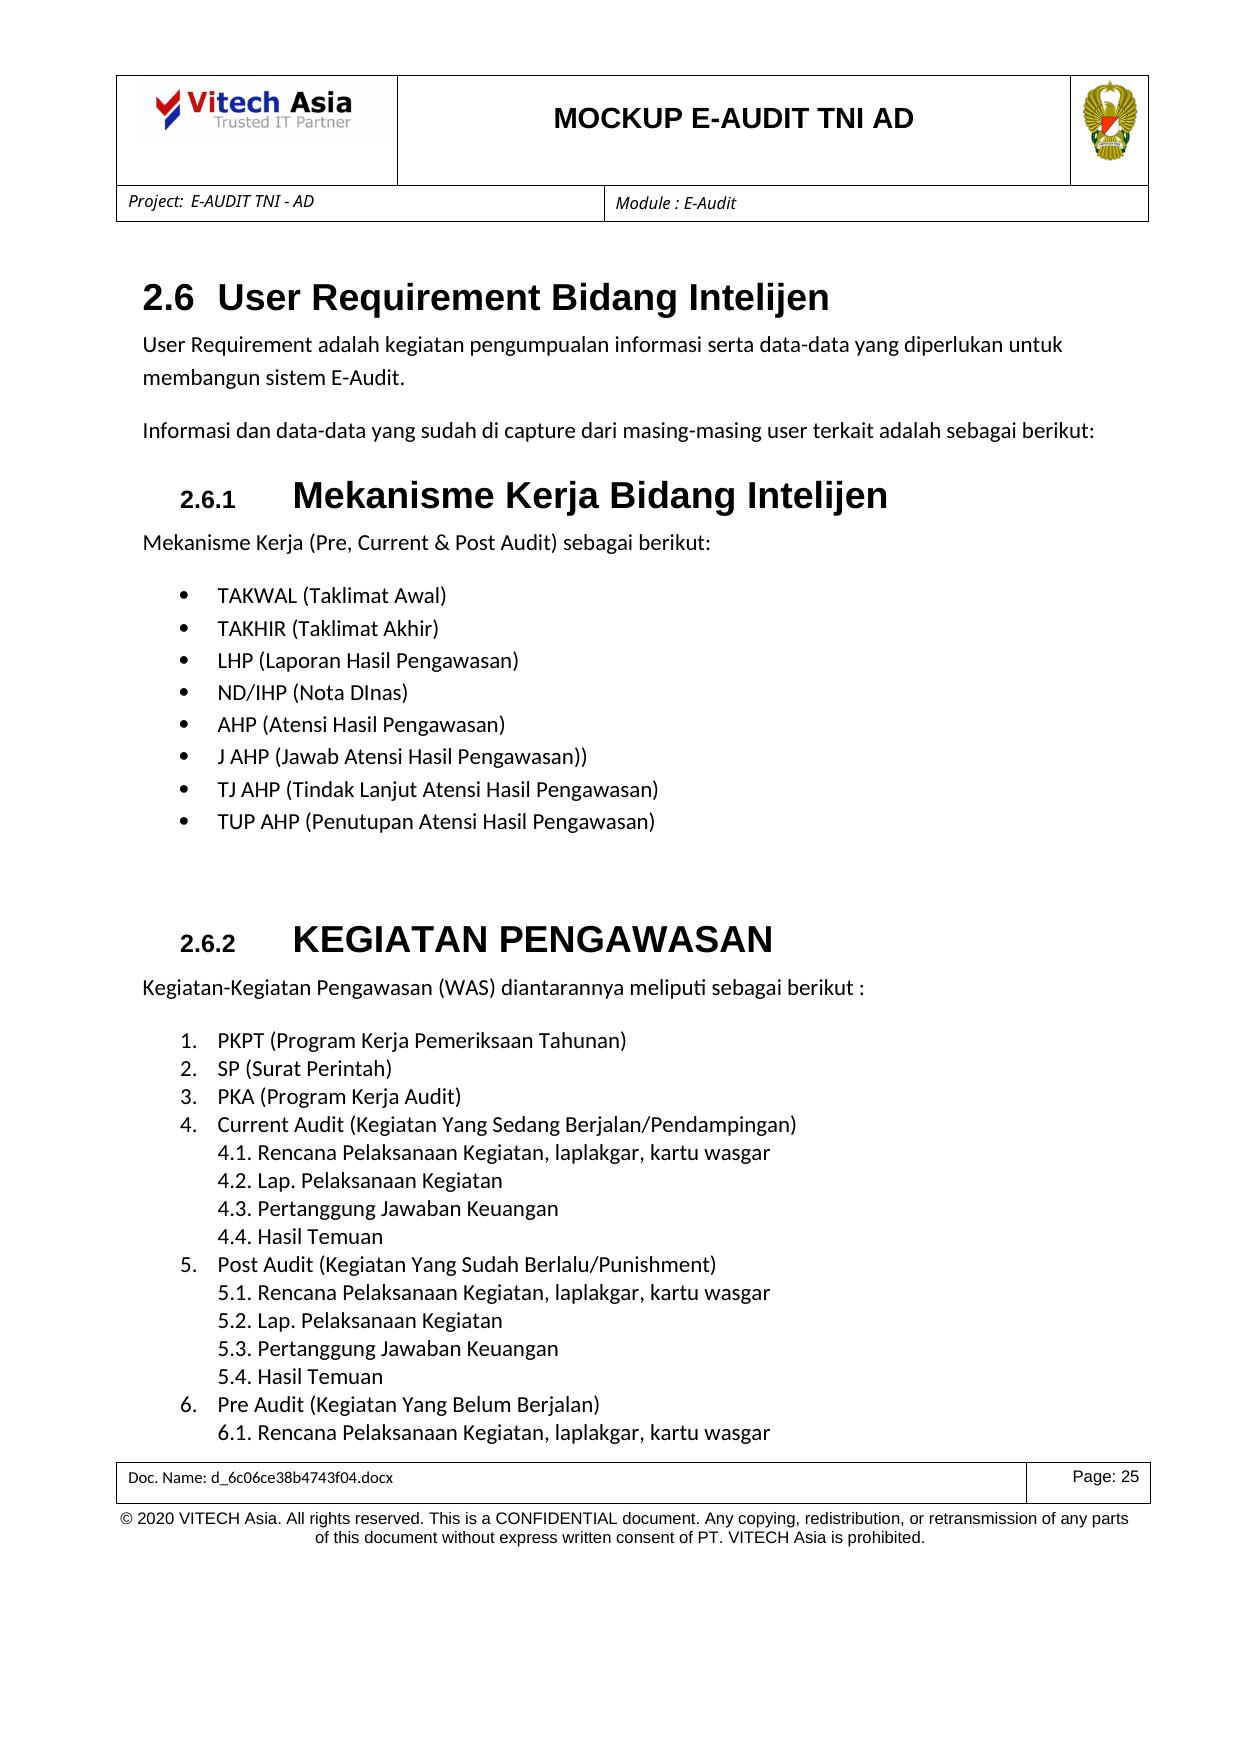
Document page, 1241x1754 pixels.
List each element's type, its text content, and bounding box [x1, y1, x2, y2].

list Rencana Pelaksanaan Kegiatan, laplakgar, kartu wasgar [217, 1278, 1135, 1306]
list Rencana Pelaksanaan Kegiatan, laplakgar, kartu wasgar [217, 1418, 1135, 1446]
picture [1075, 77, 1144, 164]
list TAKHIR (Taklimat Akhir) [180, 614, 1135, 642]
list Pre Audit (Kegiatan Yang Belum Berjalan) [180, 1390, 1135, 1418]
list Current Audit (Kegiatan Yang Sedang Berjalan/Pendampingan) [180, 1110, 1135, 1138]
list TJ AHP (Tindak Lanjut Atensi Hasil Pengawasan) [180, 775, 1135, 803]
text Kegiatan-Kegiatan Pengawasan (WAS) diantarannya meliputi sebagai berikut : [142, 973, 1135, 1001]
list TAKWAL (Taklimat Awal) [180, 582, 1135, 609]
list Pertanggung Jawaban Keuangan [217, 1194, 1135, 1222]
list Lap. Pelaksanaan Kegiatan [217, 1306, 1135, 1334]
list TUP AHP (Penutupan Atensi Hasil Pengawasan) [180, 807, 1135, 835]
list Mekanisme Kerja Bidang Intelijen [180, 473, 1135, 516]
list PKA (Program Kerja Audit) [180, 1082, 1135, 1110]
list Post Audit (Kegiatan Yang Sudah Berlalu/Punishment) [180, 1250, 1135, 1278]
list PKPT (Program Kerja Pemeriksaan Tahunan) [180, 1026, 1135, 1054]
list SP (Surat Perintah) [180, 1054, 1135, 1082]
list AHP (Atensi Hasil Pengawasan) [180, 710, 1135, 738]
list ND/IHP (Nota DInas) [180, 678, 1135, 706]
picture [139, 76, 395, 147]
list J AHP (Jawab Atensi Hasil Pengawasan)) [180, 742, 1135, 771]
text Informasi dan data-data yang sudah di capture dari masing-masing user terkait adalah sebagai berikut: [142, 416, 1135, 444]
text Mekanisme Kerja (Pre, Current & Post Audit) sebagai berikut: [142, 528, 1135, 557]
text User Requirement adalah kegiatan pengumpualan informasi serta data-data yang diperlukan untuk membangun sistem E-Audit. [142, 331, 1135, 391]
list Hasil Temuan [217, 1222, 1135, 1250]
list Rencana Pelaksanaan Kegiatan, laplakgar, kartu wasgar [217, 1138, 1135, 1166]
list User Requirement Bidang Intelijen [142, 275, 1135, 318]
list Pertanggung Jawaban Keuangan [217, 1334, 1135, 1362]
list Hasil Temuan [217, 1362, 1135, 1390]
list Lap. Pelaksanaan Kegiatan [217, 1166, 1135, 1194]
list KEGIATAN PENGAWASAN [180, 917, 1135, 960]
list LHP (Laporan Hasil Pengawasan) [180, 646, 1135, 674]
